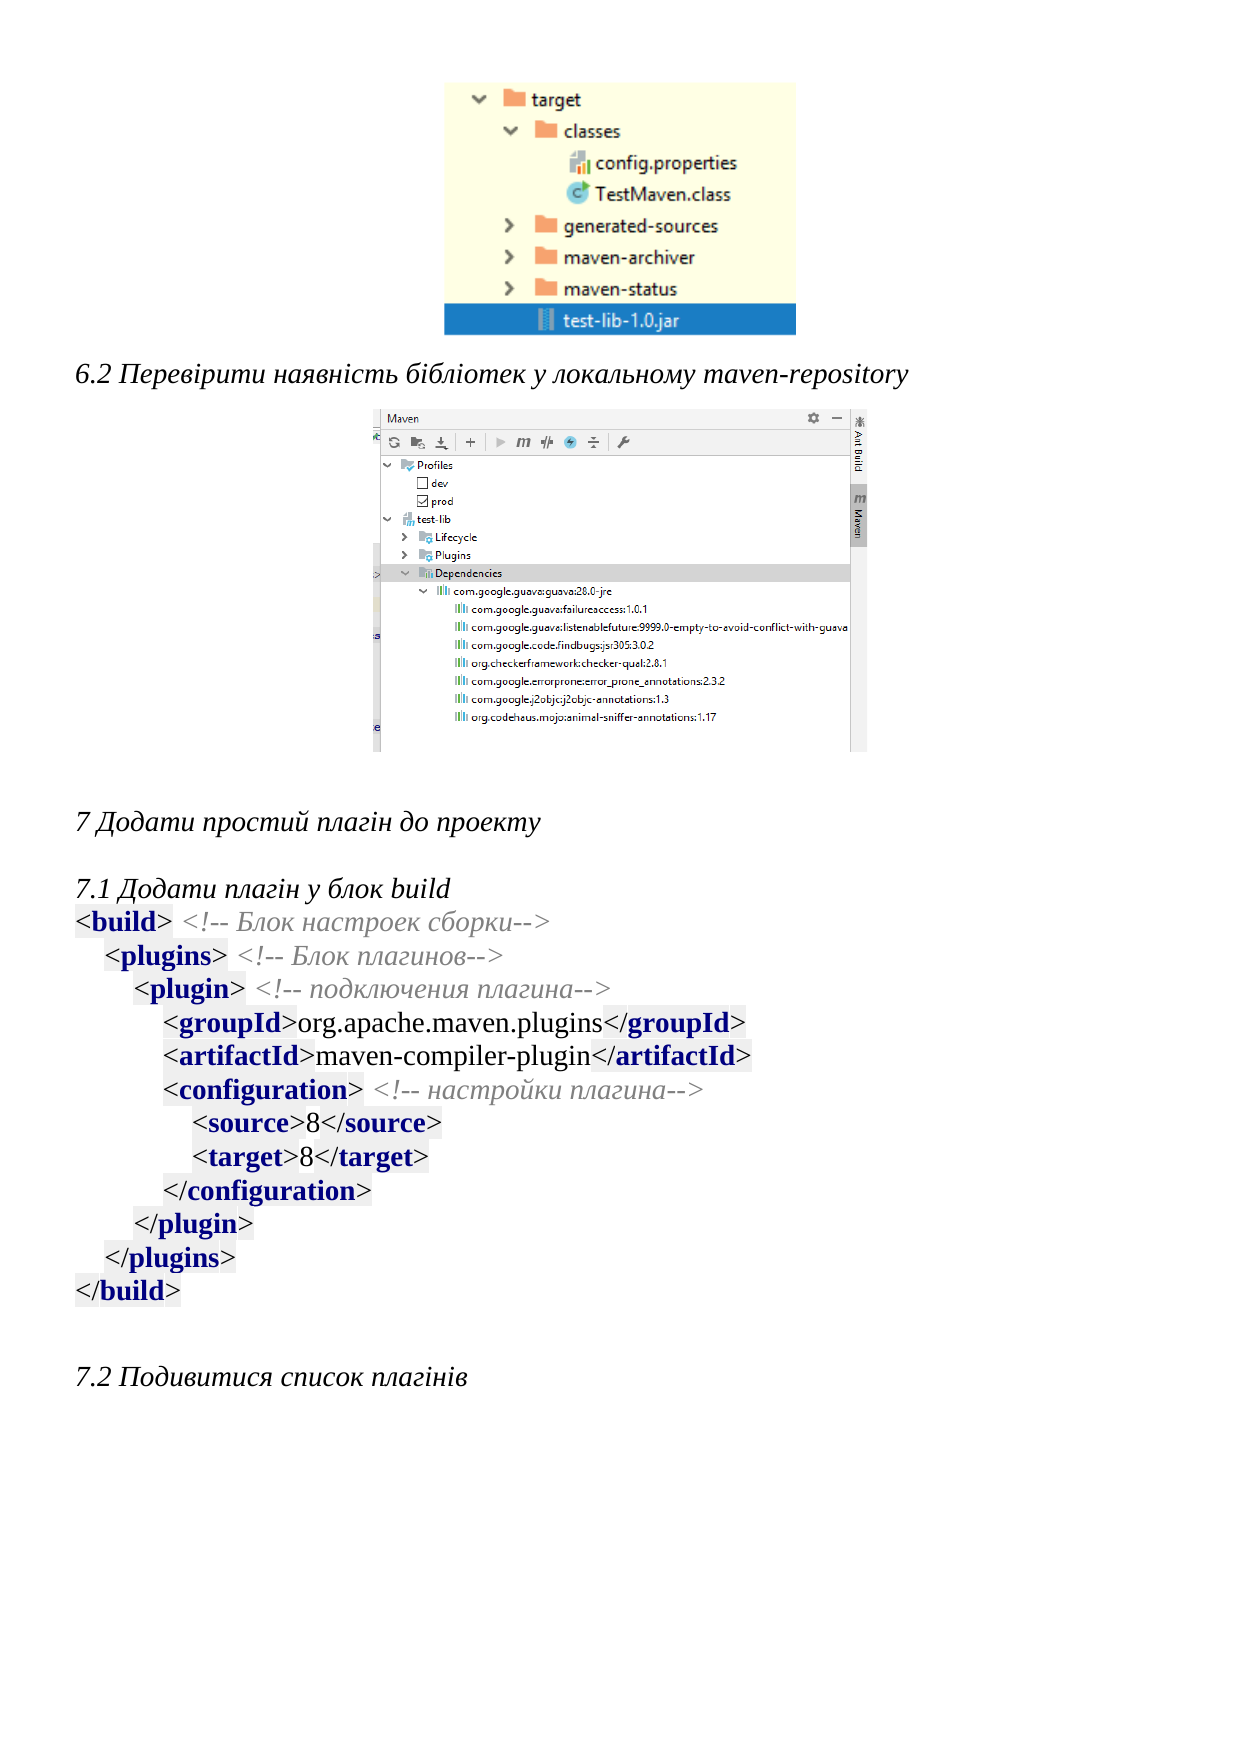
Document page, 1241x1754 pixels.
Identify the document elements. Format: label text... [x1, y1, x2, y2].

text 7 Додати простий плагін до проекту [75, 770, 1165, 837]
picture [373, 409, 868, 752]
text 7.2 Подивитися список плагінів [75, 1359, 1165, 1393]
text 7.1 Додати плагін у блок build <build> <!-- Блок настроек сборки--> <plugins> <!-- Блок плагинов--> <plugin> <!-- подключения плагина--> <groupId>org.apache.maven.plugins</groupId> <artifactId>maven-compiler-plugin</artifactId> <configuration> <!-- настройки плагина--> <source>8</source> <target>8</target> </configuration> </plugin> </plugins> </build> [75, 871, 1165, 1307]
text 6.2 Перевірити наявність бібліотек у локальному maven-repository [75, 357, 1165, 390]
picture [444, 75, 796, 338]
